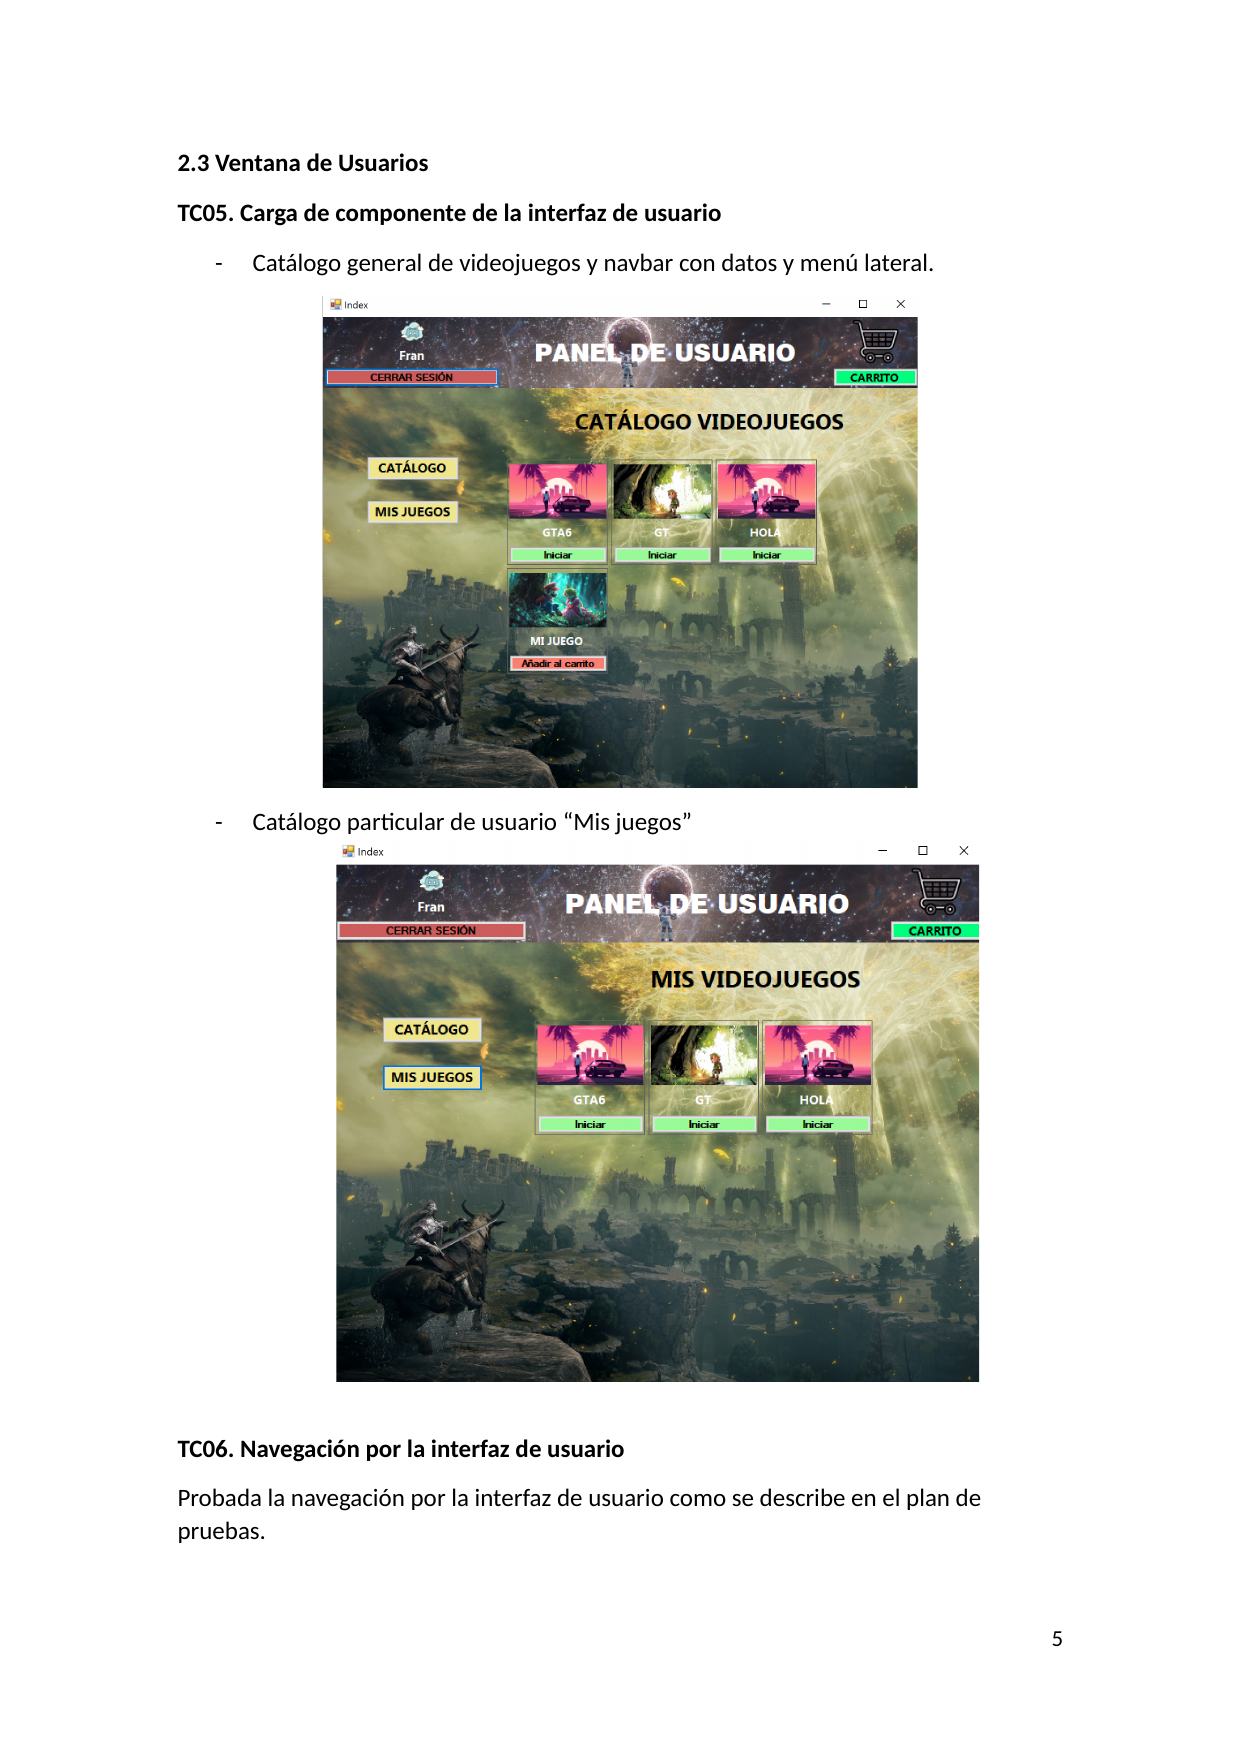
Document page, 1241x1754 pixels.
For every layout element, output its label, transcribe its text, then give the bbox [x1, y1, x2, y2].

text TC06. Navegación por la interfaz de usuario [177, 1433, 1063, 1463]
picture [336, 839, 980, 1382]
list Catálogo general de videojuegos y navbar con datos y menú lateral. [215, 247, 1063, 277]
text TC05. Carga de componente de la interfaz de usuario [177, 197, 1063, 228]
picture [322, 296, 918, 788]
list Catálogo particular de usuario “Mis juegos” [215, 806, 1063, 837]
text 2.3 Ventana de Usuarios [177, 148, 1063, 178]
text Probada la navegación por la interfaz de usuario como se describe en el plan de pruebas. [177, 1483, 1063, 1546]
